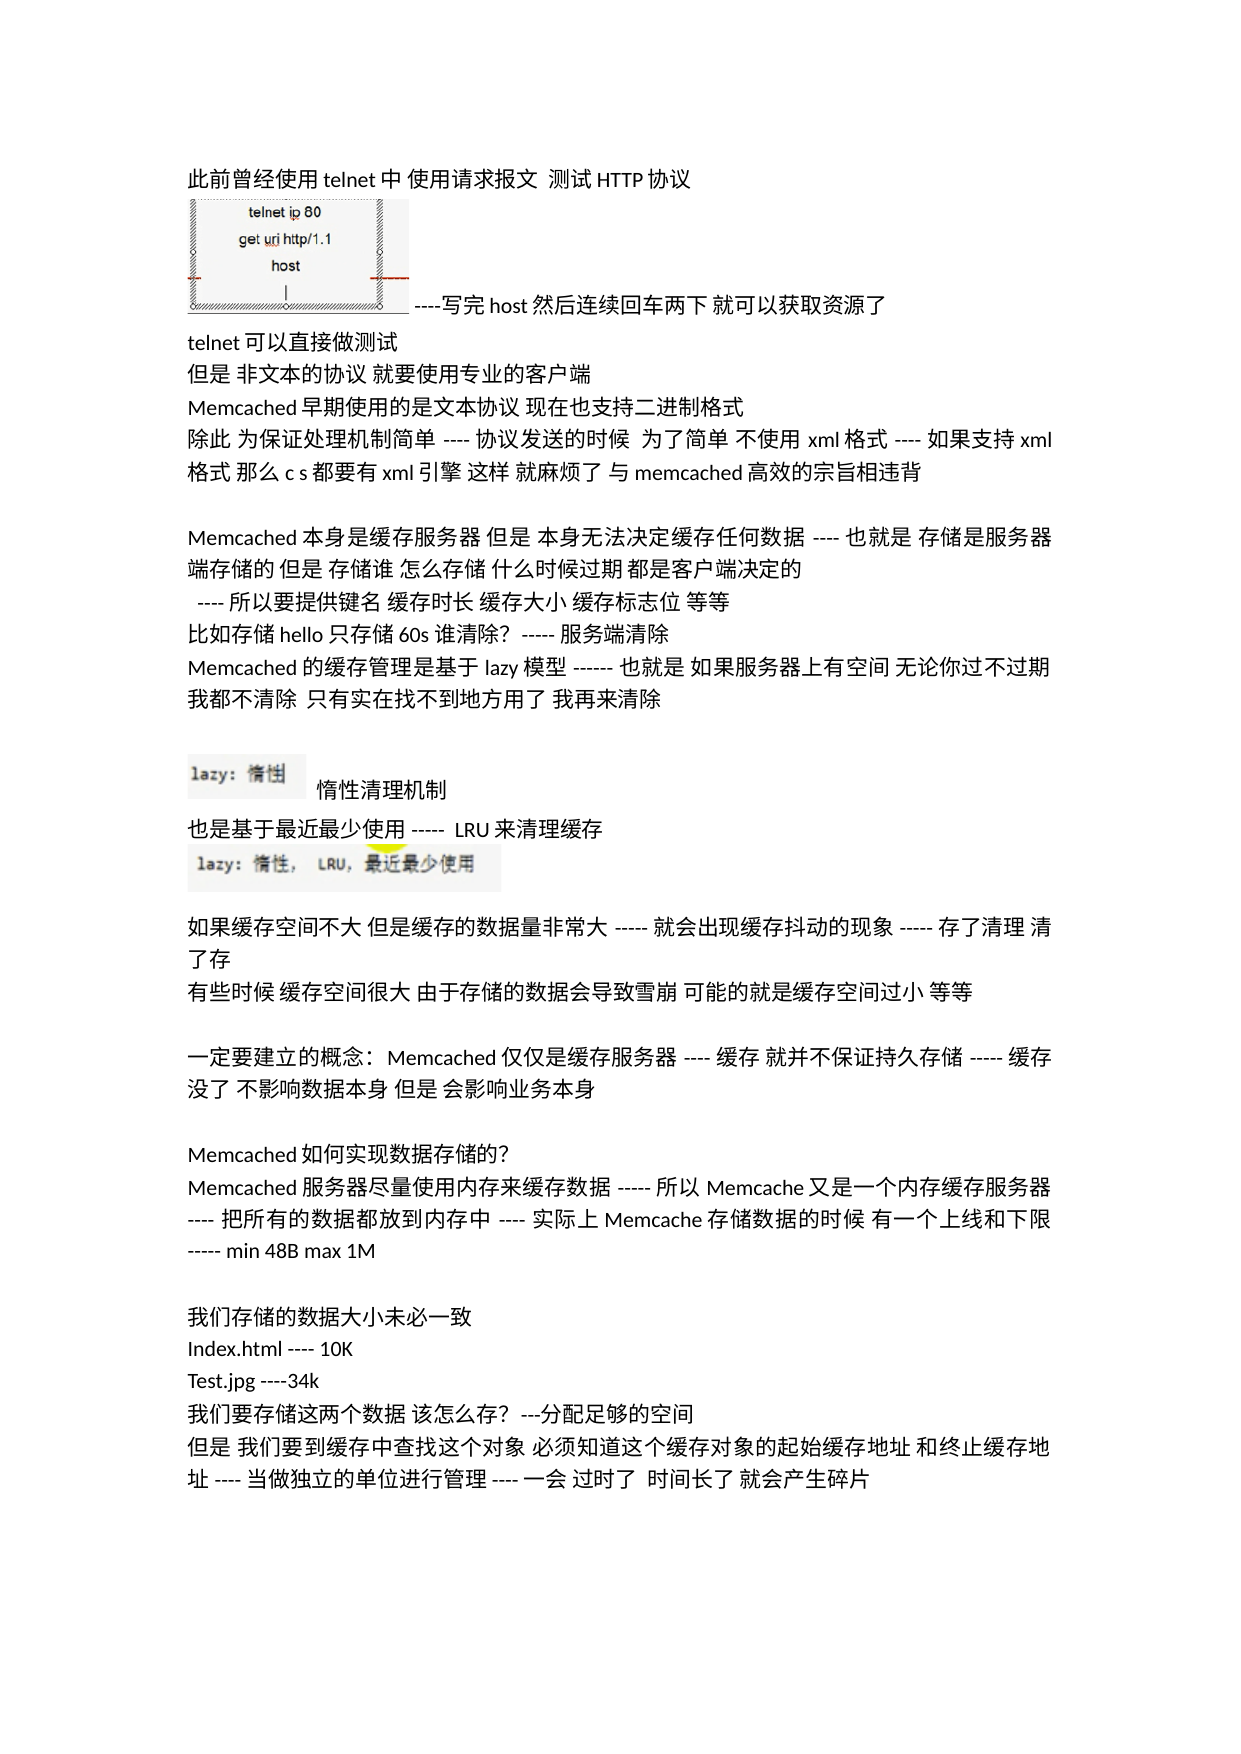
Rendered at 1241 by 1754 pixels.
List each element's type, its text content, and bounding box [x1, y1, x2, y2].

text ---- 所以要提供键名 缓存时长 缓存大小 缓存标志位 等等 [187, 584, 1053, 617]
text Test.jpg ----34k [187, 1364, 1053, 1397]
text 也是基于最近最少使用 ----- LRU来清理缓存 [187, 812, 1053, 844]
picture [187, 199, 410, 314]
text 我们存储的数据大小未必一致 [187, 1299, 1053, 1332]
text 此前曾经使用telnet 中 使用请求报文 测试HTTP协议 [187, 162, 1053, 194]
text 有些时候 缓存空间很大 由于存储的数据会导致雪崩 可能的就是缓存空间过小 等等 [187, 974, 1053, 1007]
text Index.html ---- 10K [187, 1332, 1053, 1364]
text 惰性清理机制 [187, 747, 1053, 812]
text 如果缓存空间不大 但是缓存的数据量非常大 ----- 就会出现缓存抖动的现象 ----- 存了清理 清了存 [187, 909, 1053, 974]
text 但是 非文本的协议 就要使用专业的客户端 [187, 357, 1053, 389]
text 我们要存储这两个数据 该怎么存？---分配足够的空间 [187, 1397, 1053, 1429]
text 除此 为保证处理机制简单 ---- 协议发送的时候 为了简单 不使用xml格式 ---- 如果支持xml格式 那么 c s都要有xml引擎 这样 就麻烦了 与memcached高效的宗旨相违背 [187, 422, 1053, 487]
picture [187, 754, 307, 799]
text telnet可以直接做测试 [187, 324, 1053, 357]
text Memcached本身是缓存服务器 但是 本身无法决定缓存任何数据 ---- 也就是 存储是服务器端存储的 但是 存储谁 怎么存储 什么时候过期 都是客户端决定的 [187, 519, 1053, 584]
text 一定要建立的概念：Memcached仅仅是缓存服务器 ---- 缓存 就并不保证持久存储 ----- 缓存没了 不影响数据本身 但是 会影响业务本身 [187, 1039, 1053, 1104]
picture [187, 844, 502, 892]
text Memcached早期使用的是文本协议 现在也支持二进制格式 [187, 389, 1053, 422]
text Memcached如何实现数据存储的？ [187, 1137, 1053, 1169]
text Memcached服务器尽量使用内存来缓存数据 ----- 所以 Memcache又是一个内存缓存服务器 ---- 把所有的数据都放到内存中 ---- 实际上Memcache存储数据的时候 有一个上线和下限 ----- min 48B max 1M [187, 1169, 1053, 1267]
text ----写完host 然后连续回车两下 就可以获取资源了 [187, 194, 1053, 324]
text 但是 我们要到缓存中查找这个对象 必须知道这个缓存对象的起始缓存地址 和终止缓存地址 ---- 当做独立的单位进行管理 ---- 一会 过时了 时间长了 就会产生碎片 [187, 1429, 1053, 1494]
text 比如存储hello 只存储60s 谁清除？----- 服务端清除 [187, 617, 1053, 649]
text Memcached的缓存管理是基于lazy模型 ------ 也就是 如果服务器上有空间 无论你过不过期 我都不清除 只有实在找不到地方用了 我再来清除 [187, 649, 1053, 714]
